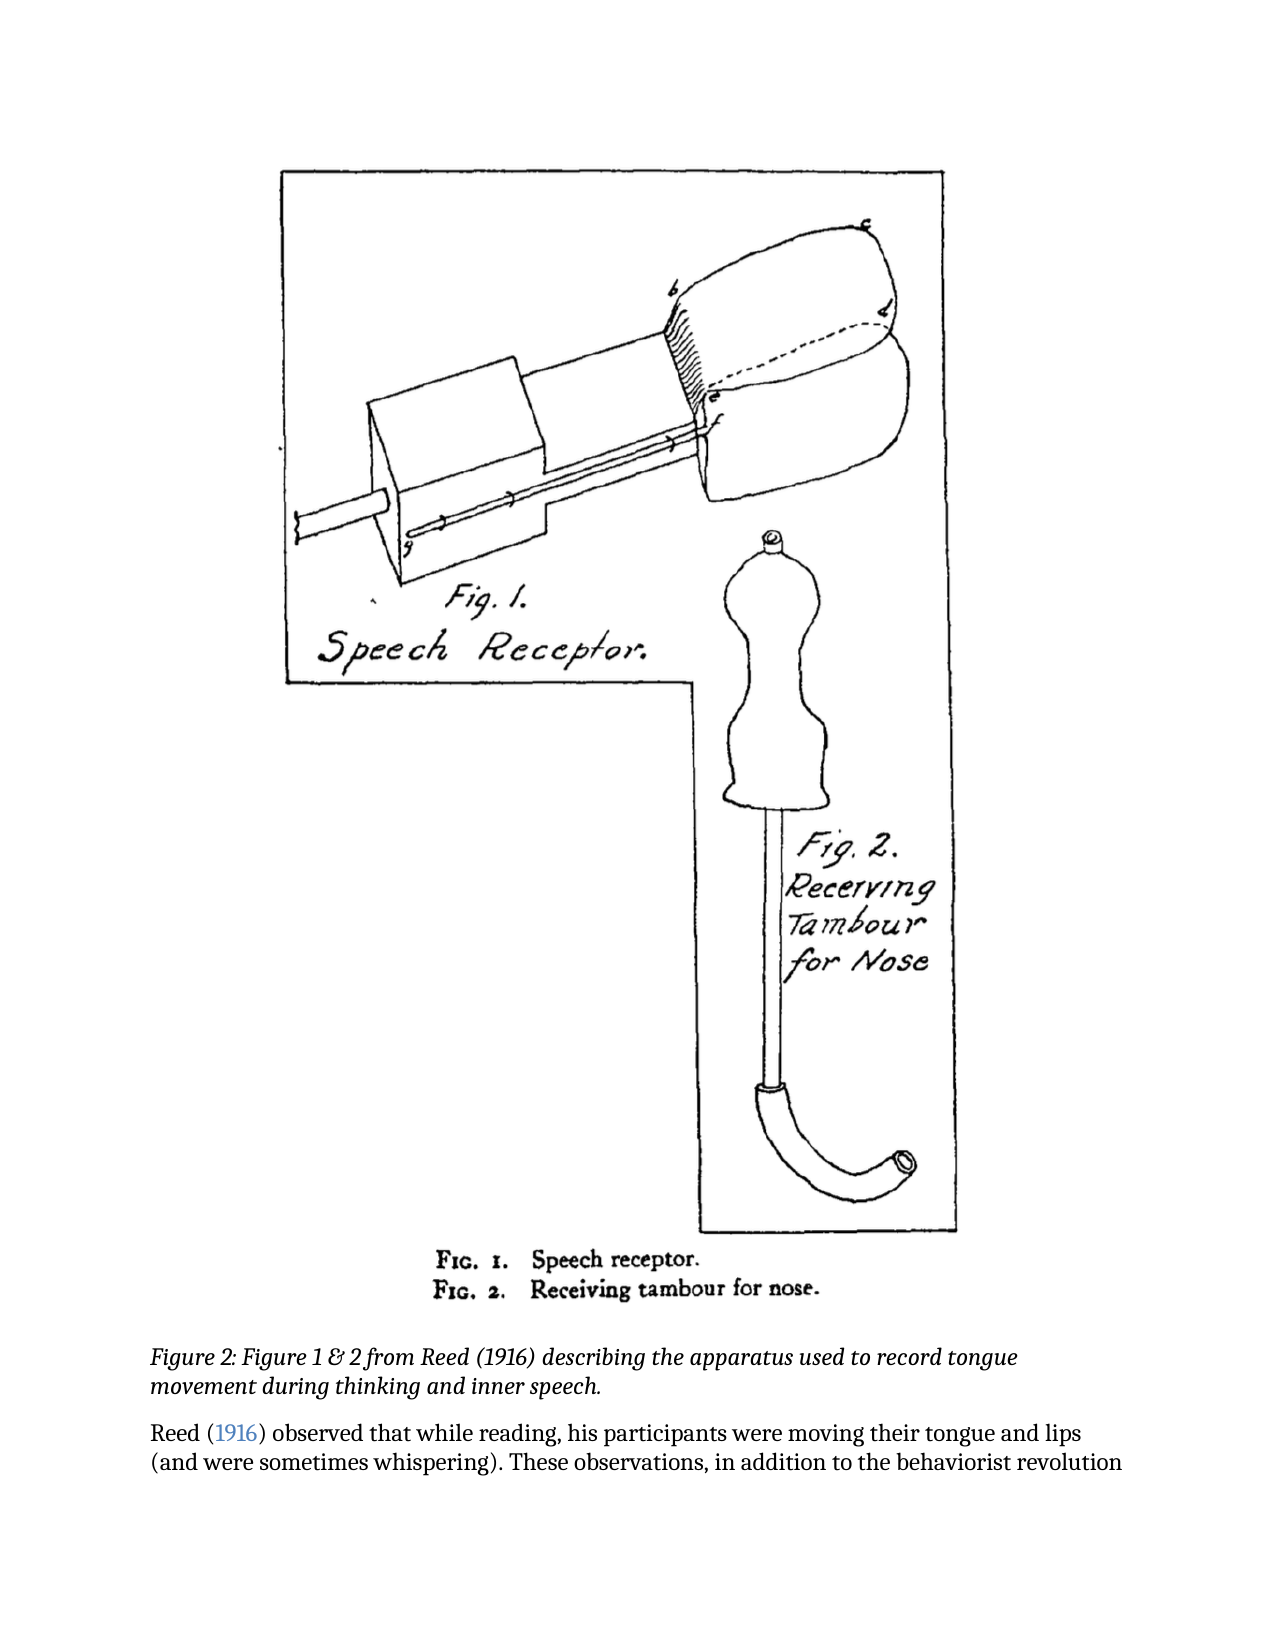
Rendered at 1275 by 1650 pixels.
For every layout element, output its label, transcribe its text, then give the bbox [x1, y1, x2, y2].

text Figure 2: Figure 1 & 2 from Reed (1916) describing the apparatus used to record tongue movement during thinking and inner speech. [150, 1343, 1125, 1401]
picture [168, 150, 1044, 1323]
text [150, 1419, 1125, 1477]
